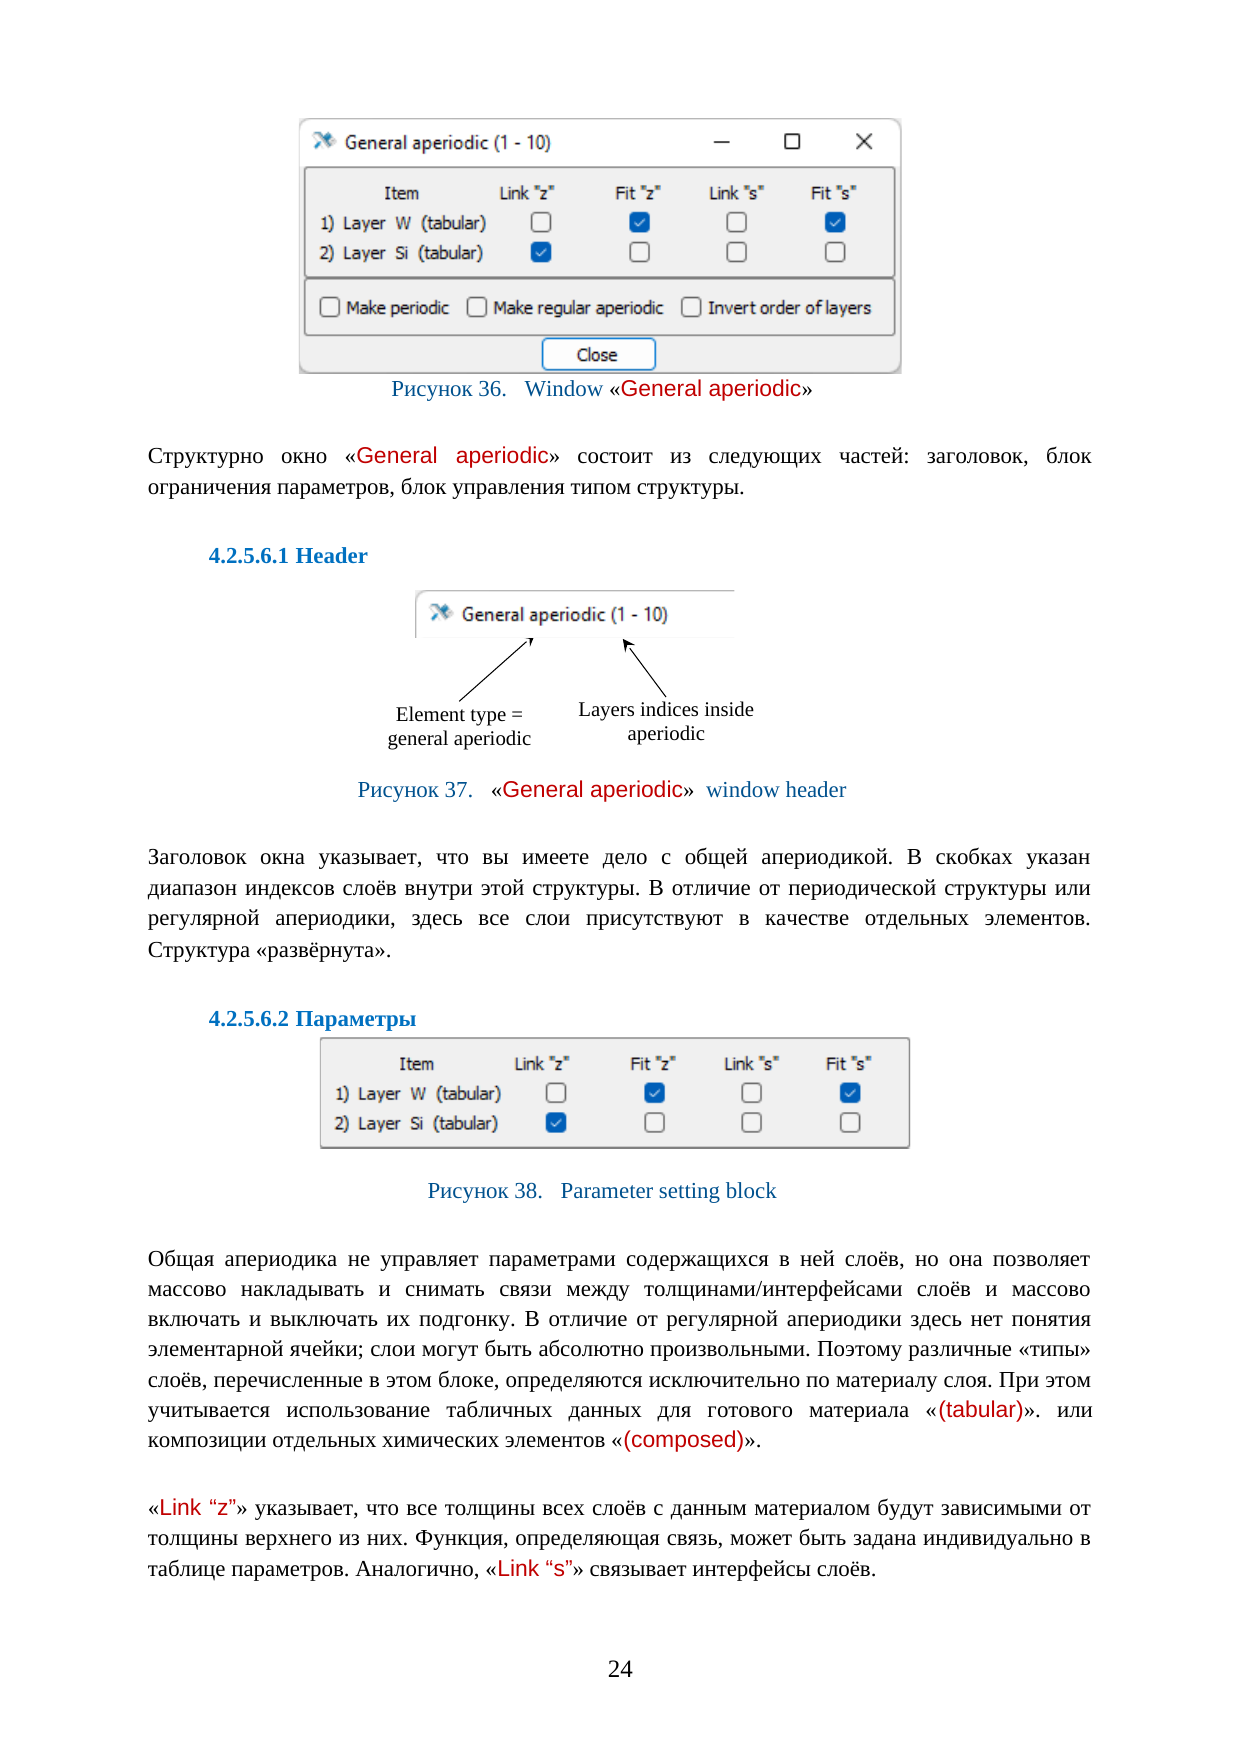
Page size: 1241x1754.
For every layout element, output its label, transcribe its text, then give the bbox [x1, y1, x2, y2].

text Заголовок окна указывает, что вы имеете дело с общей апериодикой. В скобках указан диапазон индексов слоёв внутри этой структуры. В отличие от периодической структуры или регулярной апериодики, здесь все слои присутствуют в качестве отдельных элементов. Структура «развёрнута». [148, 843, 1093, 963]
text Общая апериодика не управляет параметрами содержащихся в ней слоёв, но она позволяет массово накладывать и снимать связи между толщинами/интерфейсами слоёв и массово включать и выключать их подгонку. В отличие от регулярной апериодики здесь нет понятия элементарной ячейки; слои могут быть абсолютно произвольными. Поэтому различные «типы» слоёв, перечисленные в этом блоке, определяются исключительно по материалу слоя. При этом учитывается использование табличных данных для готового материала «(tabular)». или композиции отдельных химических элементов «(composed)». [148, 1245, 1093, 1453]
text Структурно окно «General aperiodic» состоит из следующих частей: заголовок, блок ограничения параметров, блок управления типом структуры. [148, 442, 1093, 499]
subtitle Header [209, 541, 1093, 569]
picture [298, 118, 902, 374]
subtitle Параметры [209, 1005, 1093, 1031]
picture [415, 590, 735, 638]
list «General aperiodic» window header [178, 594, 1093, 802]
picture [319, 1037, 911, 1149]
text «Link “z”» указывает, что все толщины всех слоёв с данным материалом будут зависимыми от толщины верхнего из них. Функция, определяющая связь, может быть задана индивидуально в таблице параметров. Аналогично, «Link “s”» связывает интерфейсы слоёв. [148, 1494, 1093, 1581]
